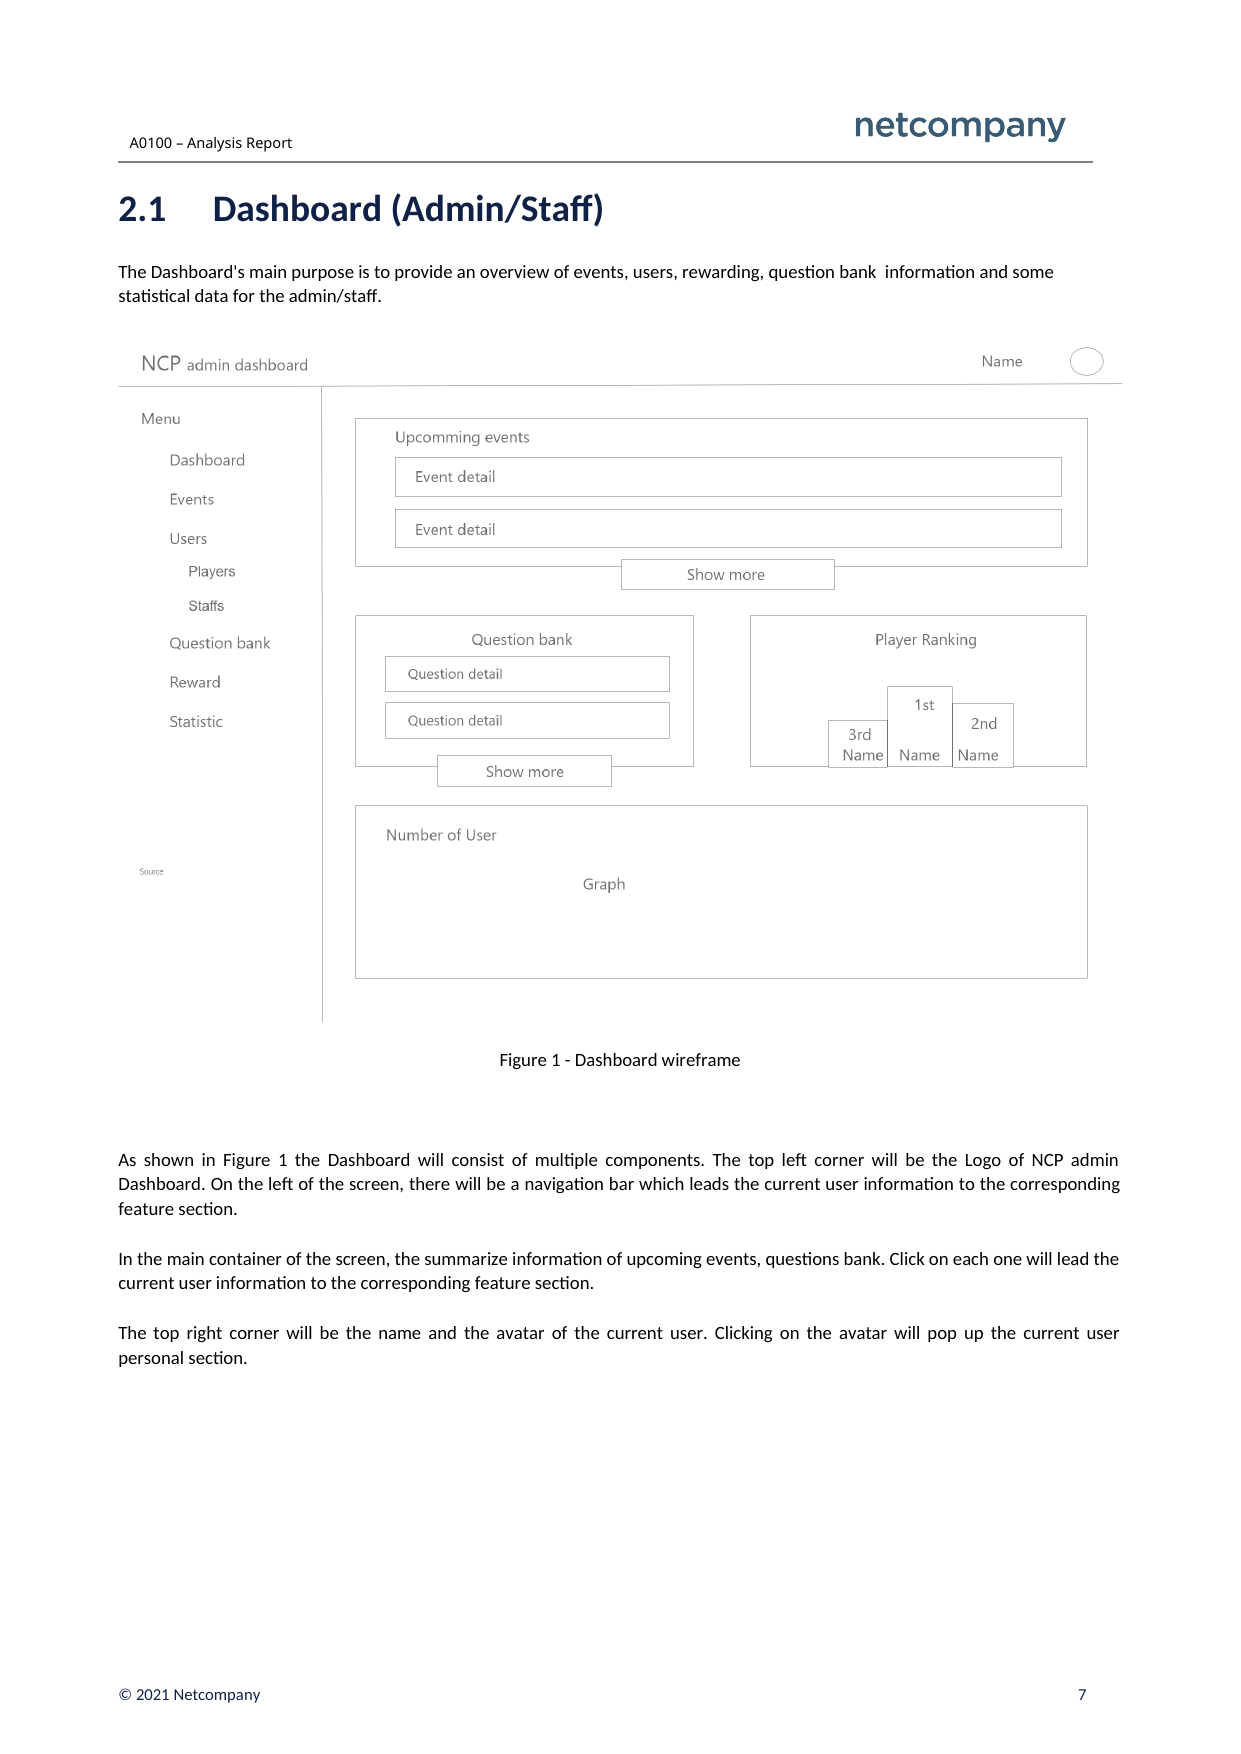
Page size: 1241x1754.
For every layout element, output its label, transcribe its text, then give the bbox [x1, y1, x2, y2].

text As shown in Figure 1 the Dashboard will consist of multiple components. The top left corner will be the Logo of NCP admin Dashboard. On the left of the screen, there will be a navigation bar which leads the current user information to the corresponding feature section. [118, 1148, 1122, 1220]
text In the main container of the screen, the summarize information of upcoming events, questions bank. Click on each one will lead the current user information to the corresponding feature section. [118, 1247, 1122, 1294]
text Figure 1 - Dashboard wireframe [118, 1048, 1122, 1071]
text The top right corner will be the name and the avatar of the current user. Clicking on the avatar will pop up the current user personal section. [118, 1321, 1122, 1369]
picture [118, 334, 1123, 1022]
subtitle Dashboard (Admin/Staff) [118, 185, 1122, 231]
text The Dashboard's main purpose is to provide an overview of events, users, rewarding, question bank information and some statistical data for the admin/staff. [118, 260, 1122, 307]
picture [838, 102, 1083, 150]
